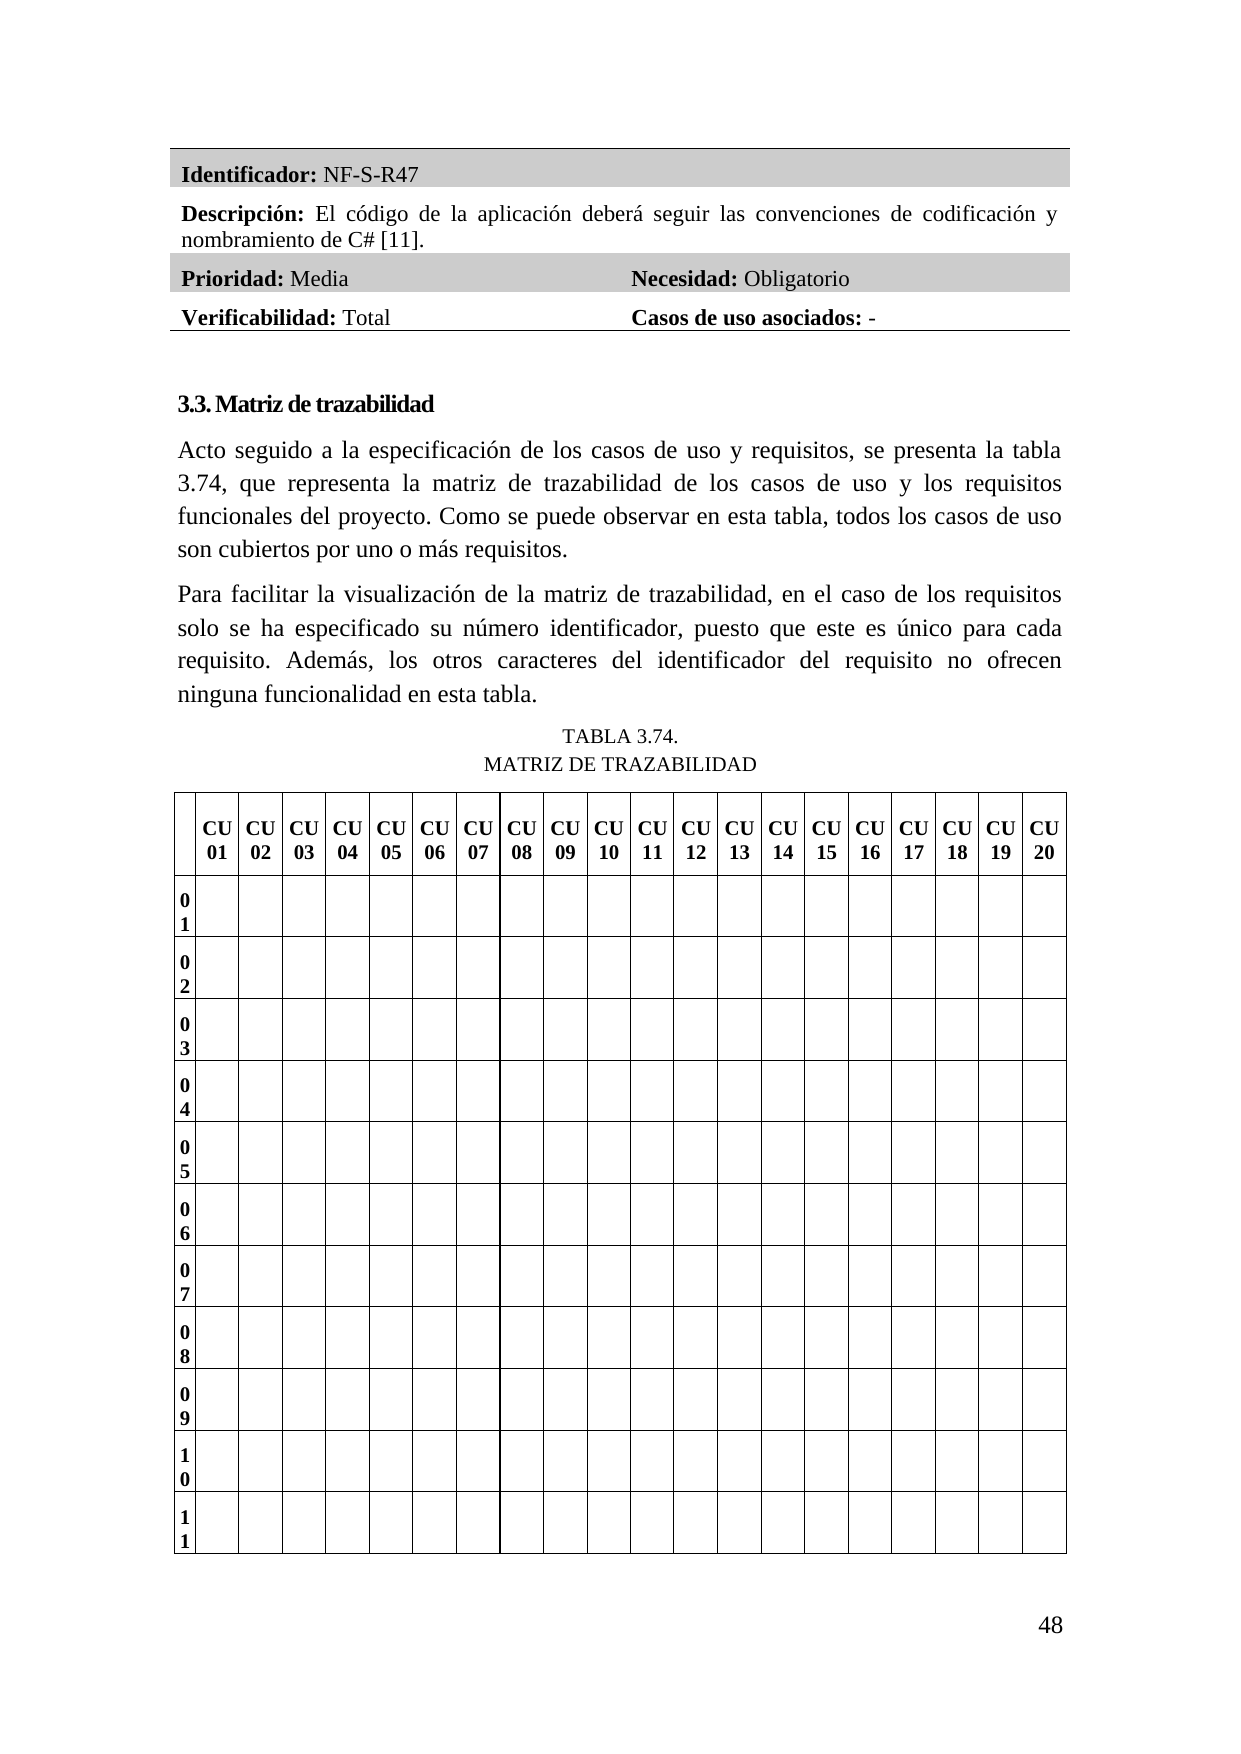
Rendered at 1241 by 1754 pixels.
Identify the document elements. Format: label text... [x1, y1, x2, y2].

table_cell [1023, 1307, 1066, 1368]
table_cell [718, 1307, 761, 1368]
table_cell [718, 937, 761, 998]
table_cell 06 [175, 1184, 195, 1244]
table_cell [283, 1492, 325, 1553]
table_header CU04 [326, 793, 369, 874]
table_header CU12 [674, 793, 717, 874]
table_cell [631, 1122, 673, 1183]
table_header CU19 [979, 793, 1022, 874]
table_cell [588, 1369, 630, 1429]
table_cell [588, 1184, 630, 1244]
table_cell [457, 1184, 499, 1244]
table_cell [805, 1307, 848, 1368]
table_cell [196, 1246, 238, 1306]
table_cell [413, 1122, 456, 1183]
table_cell [326, 1122, 369, 1183]
table_cell [413, 1492, 456, 1553]
table_cell [631, 999, 673, 1059]
table_cell [849, 1369, 891, 1429]
table_cell [370, 1246, 412, 1306]
table_cell [501, 1122, 543, 1183]
table_header CU02 [239, 793, 282, 874]
table_cell [501, 1246, 543, 1306]
table_cell [544, 1246, 587, 1306]
table_cell [544, 999, 587, 1059]
table_cell [805, 1369, 848, 1429]
table_cell [196, 999, 238, 1059]
table_cell [283, 1369, 325, 1429]
table_cell [239, 1184, 282, 1244]
table_cell [979, 1061, 1022, 1121]
table_cell [1023, 1184, 1066, 1244]
table_cell [849, 1307, 891, 1368]
table_cell [892, 1122, 935, 1183]
table_cell [239, 937, 282, 998]
table_cell [1023, 999, 1066, 1059]
table_cell [326, 1431, 369, 1491]
table_cell [501, 1307, 543, 1368]
table_cell [544, 1122, 587, 1183]
table_cell [936, 1246, 978, 1306]
table_cell [413, 1184, 456, 1244]
table_cell [849, 1061, 891, 1121]
table_cell [544, 1061, 587, 1121]
table_cell [718, 1122, 761, 1183]
table_header CU08 [501, 793, 543, 874]
table_cell [1023, 1061, 1066, 1121]
table_cell [239, 1061, 282, 1121]
table_cell [457, 1492, 499, 1553]
text Para facilitar la visualización de la matriz de trazabilidad, en el caso de los requisitos solo se ha especificado su número identificador, puesto que este es único para cada requisito. Además, los otros caracteres del identificador del requisito no ofrecen ninguna funcionalidad en esta tabla. [177, 579, 1063, 707]
table_cell [979, 876, 1022, 936]
table_cell [892, 1184, 935, 1244]
table_cell [501, 937, 543, 998]
table_cell [239, 1246, 282, 1306]
table_cell [805, 1122, 848, 1183]
table_cell [239, 876, 282, 936]
table_cell [457, 1431, 499, 1491]
table_cell 11 [175, 1492, 195, 1553]
table_cell [674, 1122, 717, 1183]
table_cell [413, 1307, 456, 1368]
table_cell [936, 1431, 978, 1491]
table_cell 04 [175, 1061, 195, 1121]
table_cell [936, 1369, 978, 1429]
table_header CU14 [762, 793, 804, 874]
table_cell [718, 1061, 761, 1121]
table_cell [370, 876, 412, 936]
table_cell [196, 1307, 238, 1368]
table_header CU06 [413, 793, 456, 874]
table_cell [283, 999, 325, 1059]
table_cell [718, 1431, 761, 1491]
table_cell [805, 1184, 848, 1244]
table_cell [849, 876, 891, 936]
table_cell [239, 1369, 282, 1429]
table_cell [588, 1246, 630, 1306]
table_cell [979, 1431, 1022, 1491]
table_cell [326, 876, 369, 936]
table_cell [326, 1307, 369, 1368]
table_cell 05 [175, 1122, 195, 1183]
table_cell [544, 937, 587, 998]
table_header Identificador: NF-S-R47 [170, 149, 1070, 187]
table_cell [457, 876, 499, 936]
table_cell [239, 1307, 282, 1368]
table_cell [413, 1431, 456, 1491]
table_cell 03 [175, 999, 195, 1059]
table_cell [631, 876, 673, 936]
table_cell [674, 999, 717, 1059]
table_cell Verificabilidad: Total [170, 292, 620, 330]
table_cell [805, 1246, 848, 1306]
table_cell [326, 999, 369, 1059]
table_cell [762, 1246, 804, 1306]
table_cell [805, 999, 848, 1059]
table_cell [1023, 1492, 1066, 1553]
table_cell [1023, 1369, 1066, 1429]
table_header CU07 [457, 793, 499, 874]
table_cell [544, 1184, 587, 1244]
table_cell [718, 1492, 761, 1553]
table_cell [631, 1307, 673, 1368]
table_cell [631, 1246, 673, 1306]
table_cell [196, 1122, 238, 1183]
table_cell [674, 937, 717, 998]
table_header CU03 [283, 793, 325, 874]
table_header CU20 [1023, 793, 1066, 874]
table_cell [370, 1431, 412, 1491]
table_cell [501, 1061, 543, 1121]
table_cell [805, 1431, 848, 1491]
table_header CU13 [718, 793, 761, 874]
table_cell [457, 1122, 499, 1183]
table_cell [762, 876, 804, 936]
table_cell [457, 999, 499, 1059]
table_cell [762, 1431, 804, 1491]
table_cell [413, 1061, 456, 1121]
table_cell [849, 1431, 891, 1491]
table_cell [762, 1369, 804, 1429]
table_cell [588, 999, 630, 1059]
table_cell [849, 999, 891, 1059]
table_cell [326, 1061, 369, 1121]
table_cell [674, 876, 717, 936]
table_cell [588, 1492, 630, 1553]
table_header CU18 [936, 793, 978, 874]
table_cell [413, 1246, 456, 1306]
table_cell [718, 999, 761, 1059]
table_cell [1023, 1246, 1066, 1306]
table_cell [544, 1431, 587, 1491]
table_cell [370, 937, 412, 998]
table_cell [544, 1369, 587, 1429]
table_cell [1023, 937, 1066, 998]
table_cell [501, 876, 543, 936]
table_cell [1023, 1122, 1066, 1183]
table_cell 09 [175, 1369, 195, 1429]
table_cell [674, 1246, 717, 1306]
table_cell [239, 999, 282, 1059]
table_header CU01 [196, 793, 238, 874]
table_cell [631, 1061, 673, 1121]
table_cell [674, 1369, 717, 1429]
table_cell [326, 1369, 369, 1429]
table_cell Casos de uso asociados: - [620, 292, 1070, 330]
table_cell [674, 1061, 717, 1121]
table_cell [979, 1492, 1022, 1553]
table_cell [283, 1307, 325, 1368]
table_cell [805, 876, 848, 936]
table_cell [283, 1246, 325, 1306]
table_cell [283, 1184, 325, 1244]
table_cell [501, 999, 543, 1059]
table_cell [370, 1492, 412, 1553]
table_cell [892, 1369, 935, 1429]
text Acto seguido a la especificación de los casos de uso y requisitos, se presenta la tabla 3.74, que representa la matriz de trazabilidad de los casos de uso y los requisitos funcionales del proyecto. Como se puede observar en esta tabla, todos los casos de uso son cubiertos por uno o más requisitos. [177, 435, 1063, 563]
table_cell [588, 1122, 630, 1183]
table_cell [588, 1061, 630, 1121]
table_cell [849, 1122, 891, 1183]
table_cell [936, 937, 978, 998]
table_cell [283, 937, 325, 998]
table_cell [631, 1431, 673, 1491]
table_cell [979, 999, 1022, 1059]
table_cell 10 [175, 1431, 195, 1491]
list Matriz de trazabilidad [177, 389, 1063, 418]
table_header CU16 [849, 793, 891, 874]
table_cell Necesidad: Obligatorio [620, 253, 1070, 292]
table_header CU17 [892, 793, 935, 874]
table_cell [501, 1369, 543, 1429]
table_cell [196, 937, 238, 998]
table_cell [283, 876, 325, 936]
table_cell [892, 1246, 935, 1306]
table_cell [979, 1184, 1022, 1244]
table_cell [239, 1492, 282, 1553]
table_cell [196, 1061, 238, 1121]
table_cell [457, 1369, 499, 1429]
table_cell [892, 1492, 935, 1553]
table_cell [370, 999, 412, 1059]
table_cell [196, 876, 238, 936]
table_cell [892, 937, 935, 998]
table_cell [239, 1431, 282, 1491]
table_header [175, 793, 195, 874]
table_cell [544, 1492, 587, 1553]
table_cell [718, 1184, 761, 1244]
table_cell [892, 1431, 935, 1491]
table_cell [718, 876, 761, 936]
table_cell [674, 1307, 717, 1368]
table_cell [805, 1492, 848, 1553]
table_cell [718, 1246, 761, 1306]
table_cell 08 [175, 1307, 195, 1368]
table_cell 01 [175, 876, 195, 936]
table_cell 07 [175, 1246, 195, 1306]
text Tabla 3.74. Matriz de trazabilidad [177, 724, 1063, 776]
table_cell [413, 937, 456, 998]
table_cell [631, 1369, 673, 1429]
table_cell [892, 999, 935, 1059]
table_cell [849, 1184, 891, 1244]
table_cell [718, 1369, 761, 1429]
table_cell [936, 1184, 978, 1244]
table_cell [588, 1431, 630, 1491]
table_cell [762, 1122, 804, 1183]
table_cell [283, 1061, 325, 1121]
table_cell [762, 937, 804, 998]
table_cell [370, 1122, 412, 1183]
table_cell [501, 1492, 543, 1553]
table_cell [849, 937, 891, 998]
table_cell [762, 1061, 804, 1121]
table_cell [370, 1184, 412, 1244]
table_cell [936, 1492, 978, 1553]
table_cell [631, 1184, 673, 1244]
table_cell [588, 937, 630, 998]
table_cell [457, 1307, 499, 1368]
table_cell [283, 1122, 325, 1183]
table_cell [326, 937, 369, 998]
table_cell [979, 1307, 1022, 1368]
table_cell [457, 937, 499, 998]
table_cell [936, 1122, 978, 1183]
table_cell [283, 1431, 325, 1491]
table_cell [892, 1307, 935, 1368]
table_header CU05 [370, 793, 412, 874]
table_cell [326, 1492, 369, 1553]
table_cell [501, 1431, 543, 1491]
table_cell [588, 1307, 630, 1368]
table_cell [631, 1492, 673, 1553]
table_cell [979, 1246, 1022, 1306]
table_cell [805, 1061, 848, 1121]
table_cell [370, 1307, 412, 1368]
table_cell [979, 1369, 1022, 1429]
table_cell [370, 1061, 412, 1121]
table_cell [326, 1246, 369, 1306]
table_cell [762, 999, 804, 1059]
table_cell [674, 1431, 717, 1491]
table_cell [239, 1122, 282, 1183]
table_cell [196, 1431, 238, 1491]
table_cell [936, 1307, 978, 1368]
table_cell [1023, 876, 1066, 936]
table_cell [762, 1492, 804, 1553]
table_cell 02 [175, 937, 195, 998]
table_cell [413, 1369, 456, 1429]
table_cell [631, 937, 673, 998]
table_cell [936, 876, 978, 936]
table_cell [849, 1492, 891, 1553]
table_cell [196, 1184, 238, 1244]
table_header CU10 [588, 793, 630, 874]
table_cell [805, 937, 848, 998]
table_cell [936, 999, 978, 1059]
table_cell [326, 1184, 369, 1244]
table_cell [370, 1369, 412, 1429]
table_cell [762, 1307, 804, 1368]
table_header CU11 [631, 793, 673, 874]
table_cell [936, 1061, 978, 1121]
table_cell [674, 1184, 717, 1244]
table_cell [457, 1246, 499, 1306]
table_cell [544, 1307, 587, 1368]
table_cell Descripción: El código de la aplicación deberá seguir las convenciones de codificación y nombramiento de C# [11]. [170, 188, 1070, 253]
table_cell [501, 1184, 543, 1244]
table_cell [413, 876, 456, 936]
table_cell [1023, 1431, 1066, 1491]
table_cell [892, 1061, 935, 1121]
table_cell [762, 1184, 804, 1244]
table_header CU15 [805, 793, 848, 874]
table_cell [588, 876, 630, 936]
table_cell [196, 1369, 238, 1429]
table_cell [413, 999, 456, 1059]
table_header CU09 [544, 793, 587, 874]
table_cell [979, 937, 1022, 998]
table_cell [674, 1492, 717, 1553]
table_cell [544, 876, 587, 936]
table_cell [979, 1122, 1022, 1183]
table_cell [196, 1492, 238, 1553]
table_cell [892, 876, 935, 936]
table_cell [457, 1061, 499, 1121]
table_cell [849, 1246, 891, 1306]
table_cell Prioridad: Media [170, 253, 620, 292]
